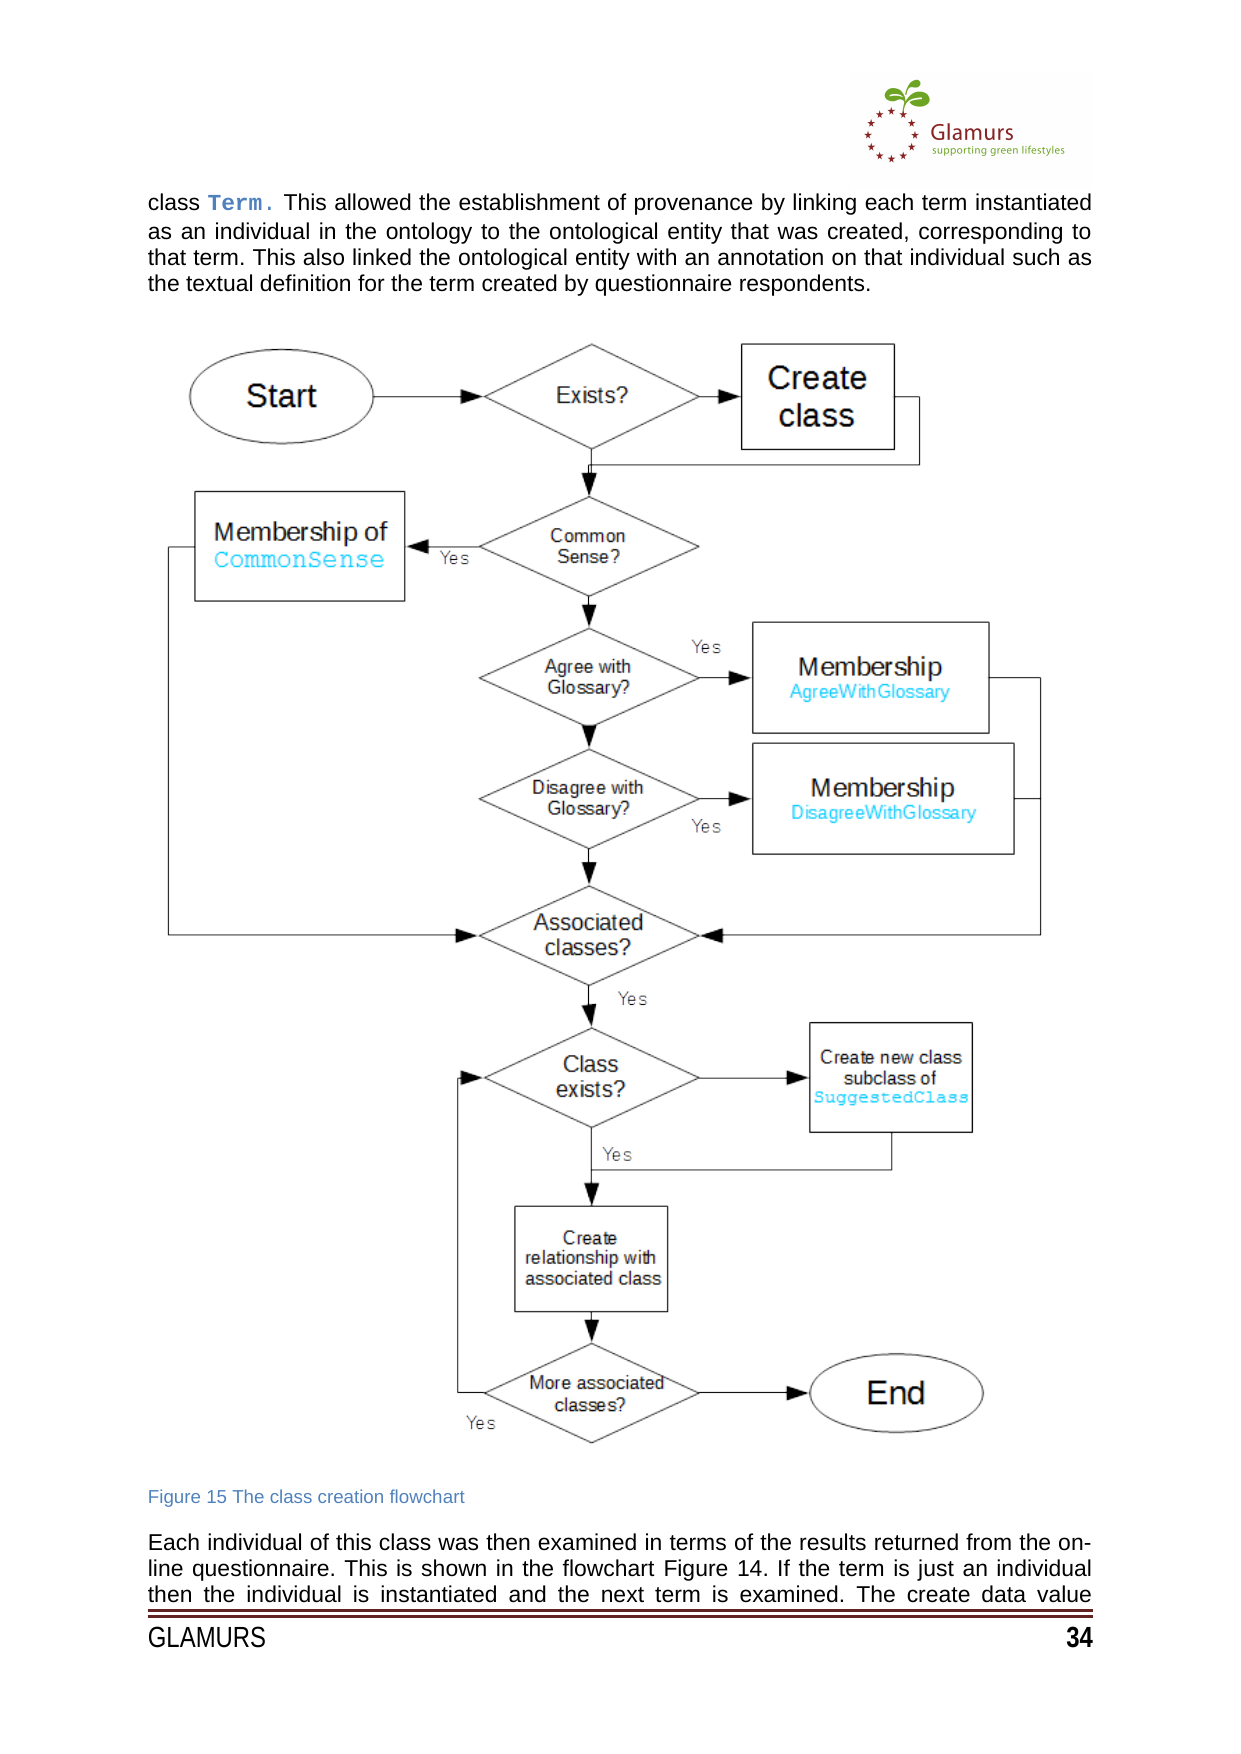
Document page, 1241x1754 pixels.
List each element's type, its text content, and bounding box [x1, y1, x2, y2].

text Figure 15 The class creation flowchart [148, 1486, 1093, 1508]
picture [849, 73, 1093, 190]
picture [147, 317, 1093, 1474]
